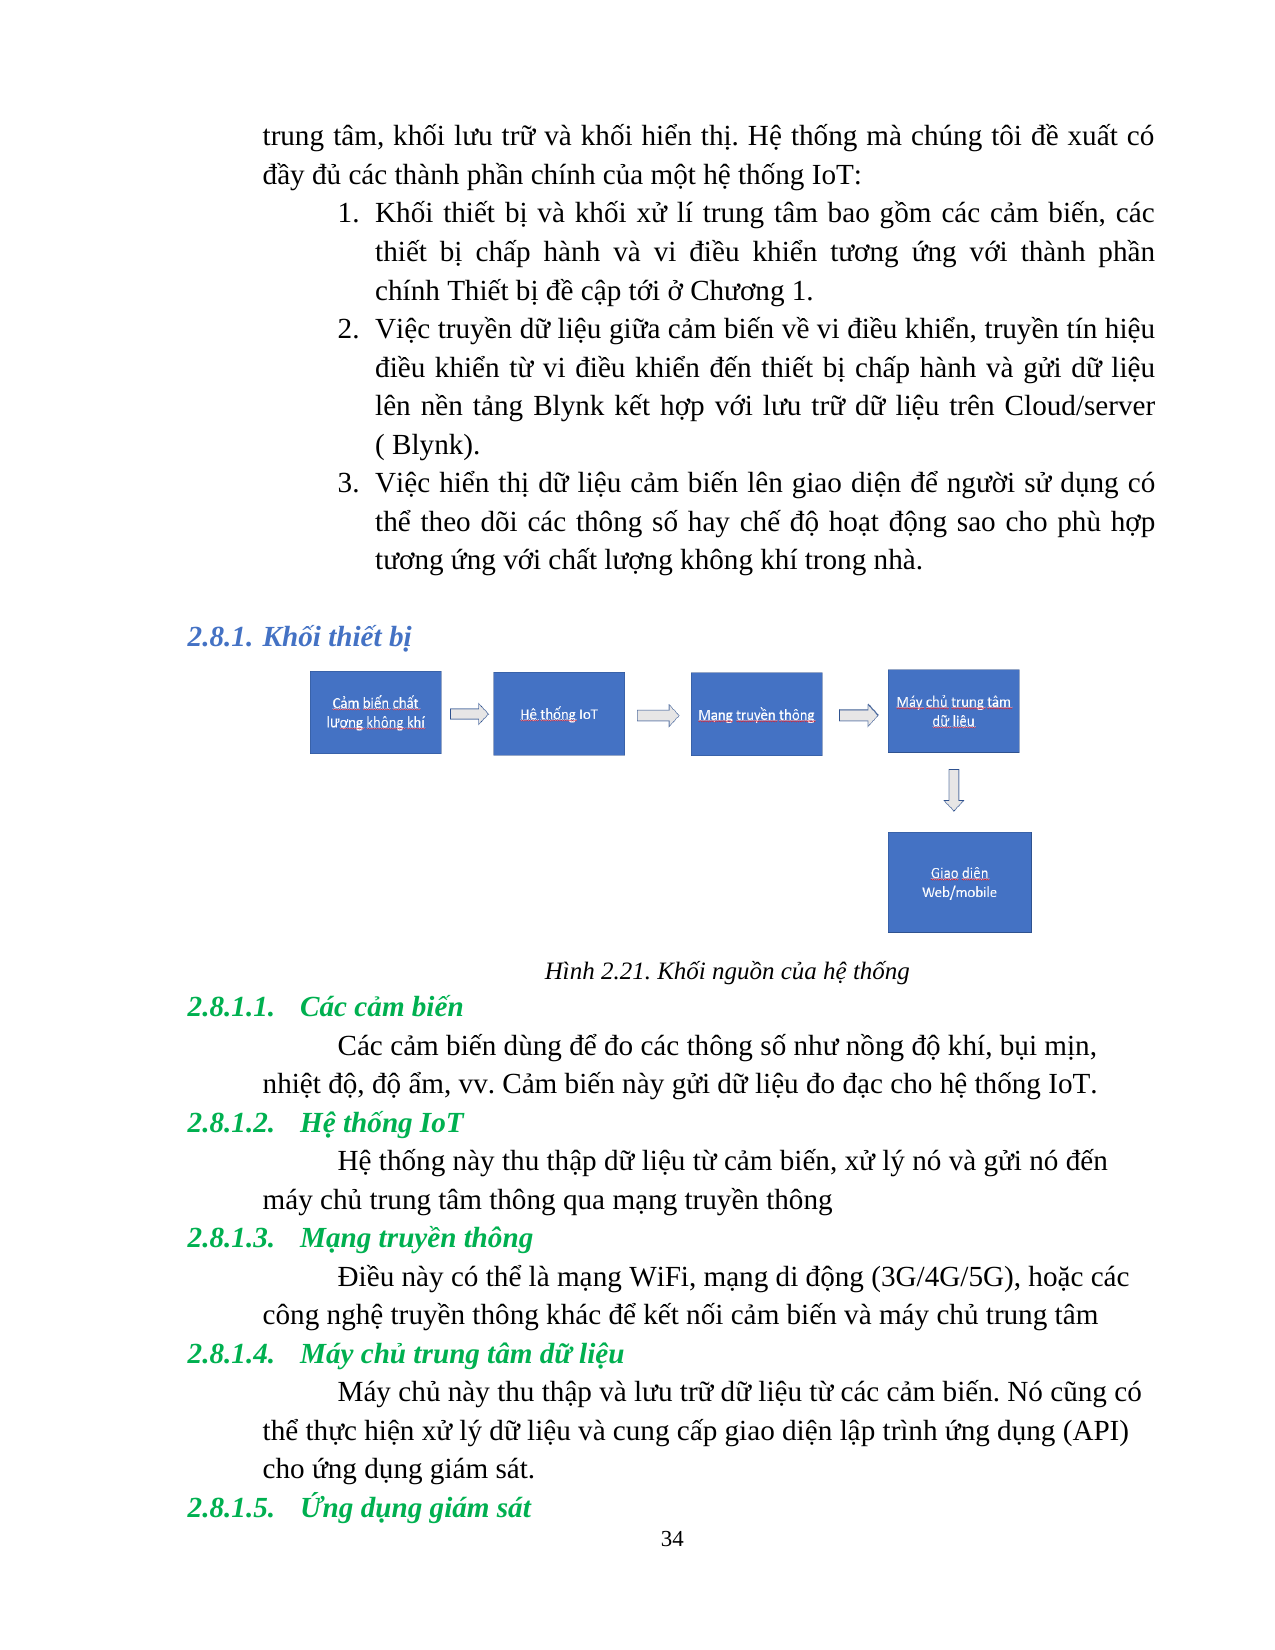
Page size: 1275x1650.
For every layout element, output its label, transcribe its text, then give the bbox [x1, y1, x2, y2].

list Hình 2.21. Khối nguồn của hệ thống [300, 956, 1156, 985]
list Mạng truyền thông [187, 1220, 1156, 1254]
list Hệ thống IoT [187, 1105, 1156, 1138]
text Hệ thống này thu thập dữ liệu từ cảm biến, xử lý nó và gửi nó đến máy chủ trung tâm thông qua mạng truyền thông [262, 1143, 1156, 1215]
list Máy chủ trung tâm dữ liệu [187, 1336, 1156, 1369]
list Khối thiết bị và khối xử lí trung tâm bao gồm các cảm biến, các thiết bị chấp hành và vi điều khiển tương ứng với thành phần chính Thiết bị đề cập tới ở Chương 1. [337, 196, 1156, 306]
text Các cảm biến dùng để đo các thông số như nồng độ khí, bụi mịn, nhiệt độ, độ ẩm, vv. Cảm biến này gửi dữ liệu đo đạc cho hệ thống IoT. [262, 1028, 1156, 1100]
list Việc hiển thị dữ liệu cảm biến lên giao diện để người sử dụng có thể theo dõi các thông số hay chế độ hoạt động sao cho phù hợp tương ứng với chất lượng không khí trong nhà. [337, 465, 1156, 576]
list Ứng dụng giám sát [187, 1490, 1156, 1524]
list Khối thiết bị [187, 619, 1156, 653]
text Điều này có thể là mạng WiFi, mạng di động (3G/4G/5G), hoặc các công nghệ truyền thông khác để kết nối cảm biến và máy chủ trung tâm [262, 1259, 1156, 1331]
list Các cảm biến [187, 989, 1156, 1023]
list Việc truyền dữ liệu giữa cảm biến về vi điều khiển, truyền tín hiệu điều khiển từ vi điều khiển đến thiết bị chấp hành và gửi dữ liệu lên nền tảng Blynk kết hợp với lưu trữ dữ liệu trên Cloud/server ( Blynk). [337, 311, 1156, 460]
text Máy chủ này thu thập và lưu trữ dữ liệu từ các cảm biến. Nó cũng có thể thực hiện xử lý dữ liệu và cung cấp giao diện lập trình ứng dụng (API) cho ứng dụng giám sát. [262, 1374, 1156, 1485]
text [262, 118, 1156, 191]
picture [300, 658, 1050, 953]
